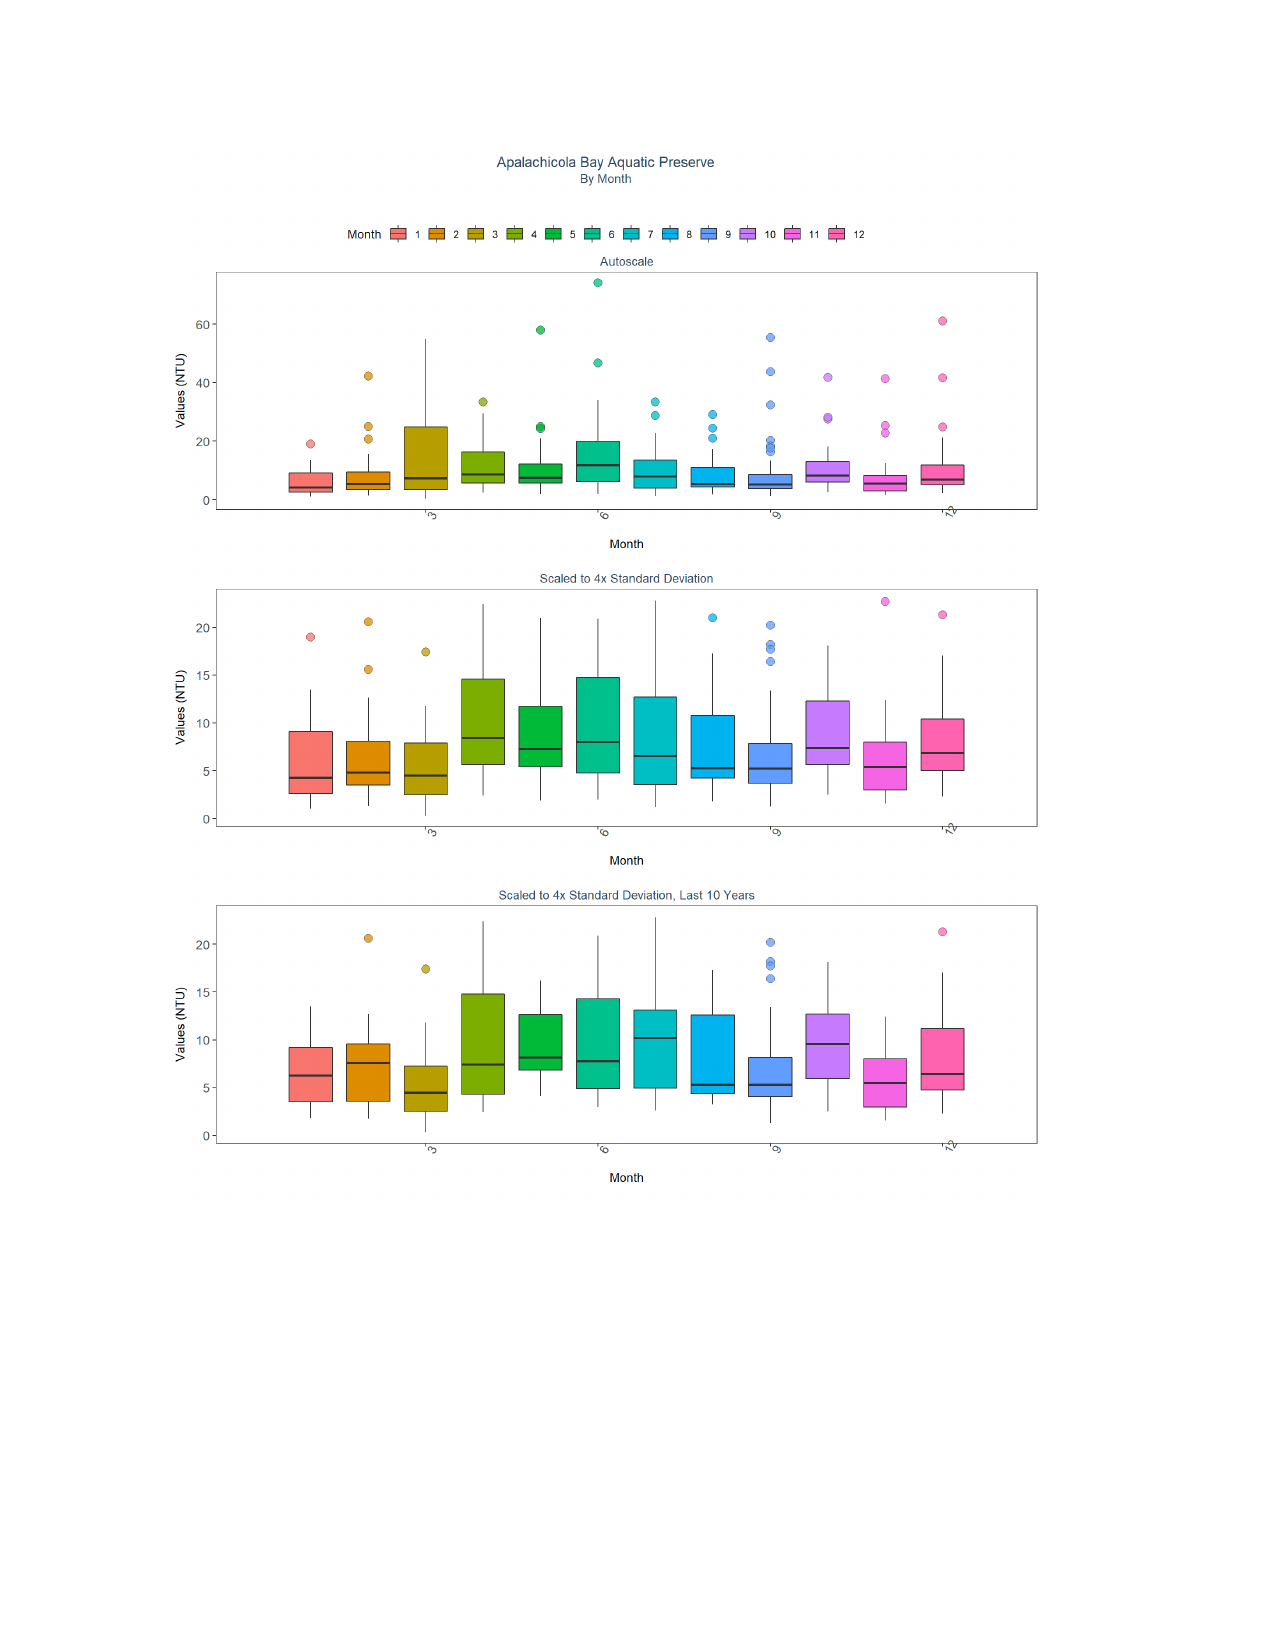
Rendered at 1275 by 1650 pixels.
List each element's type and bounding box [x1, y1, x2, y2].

picture [168, 150, 1044, 1200]
